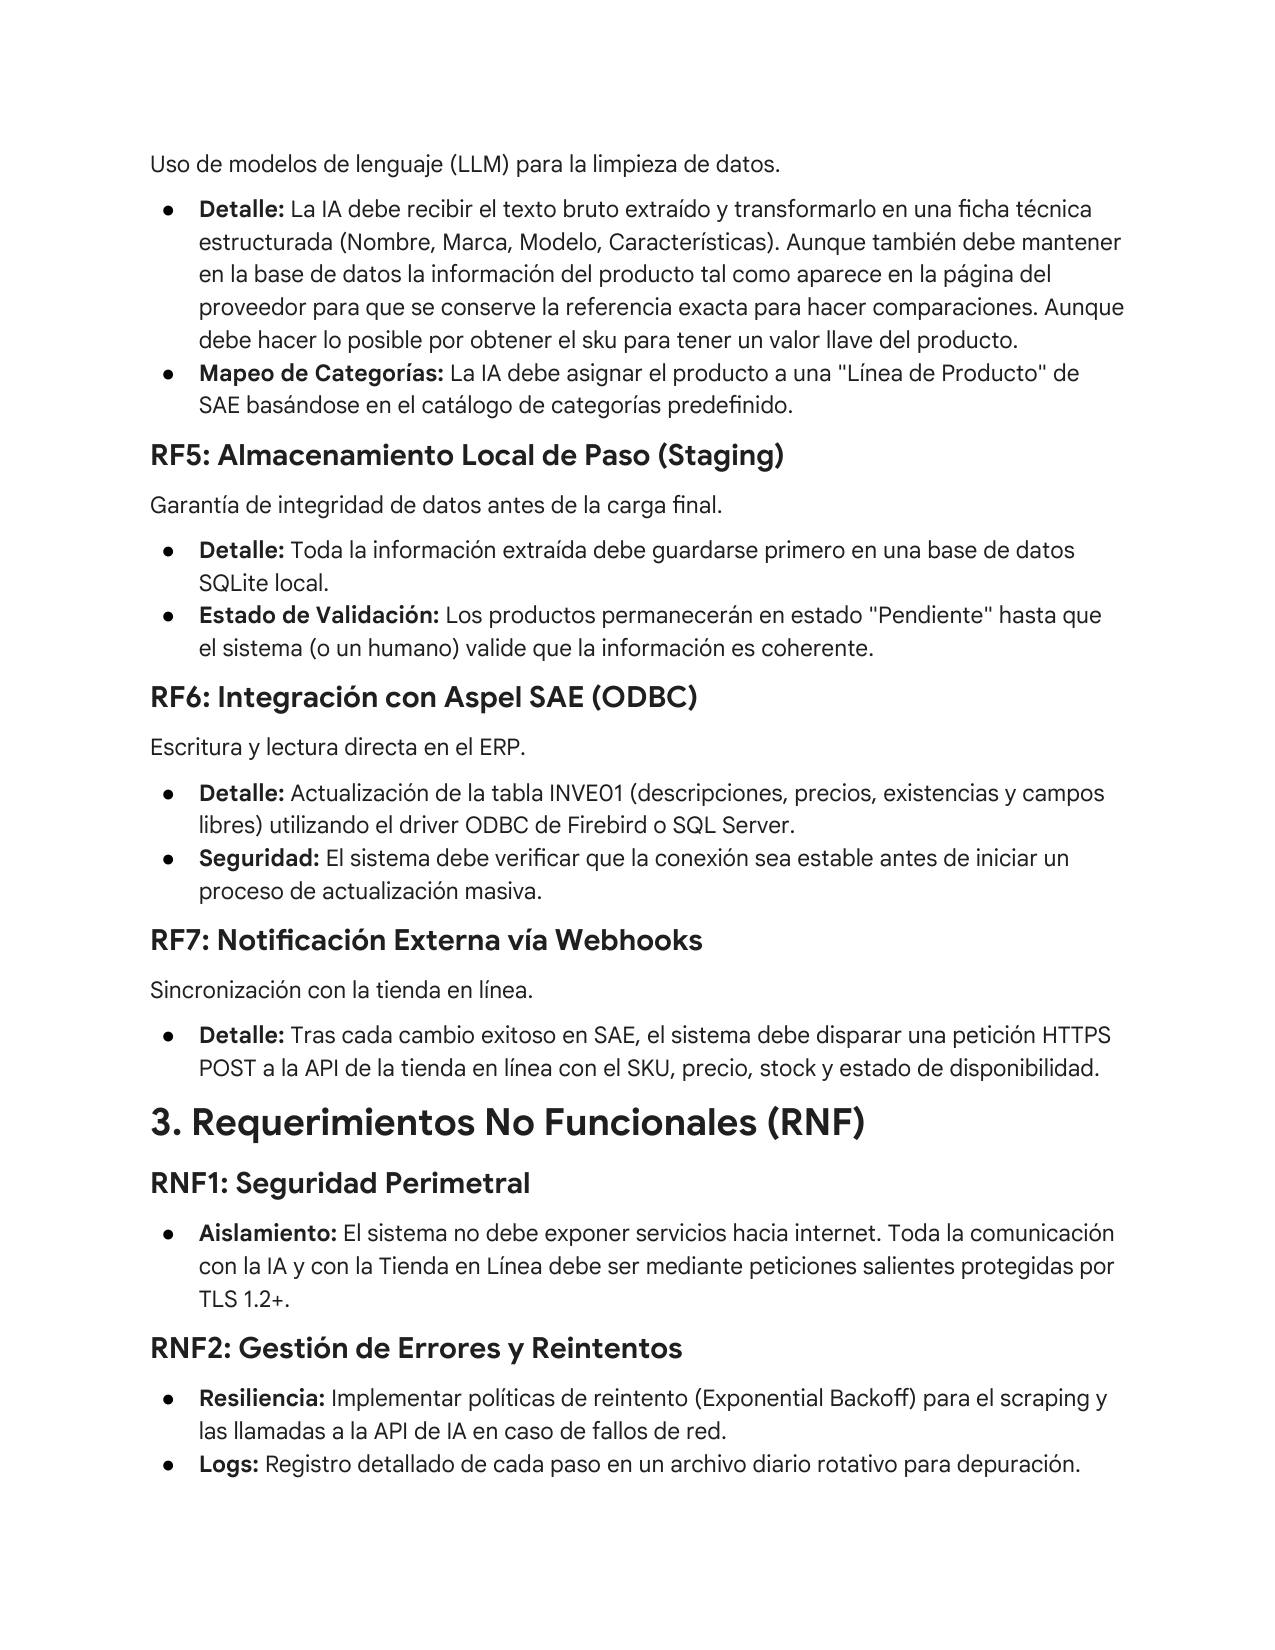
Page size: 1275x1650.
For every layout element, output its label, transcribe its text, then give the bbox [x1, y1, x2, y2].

list Resiliencia: Implementar políticas de reintento (Exponential Backoff) para el scraping y las llamadas a la API de IA en caso de fallos de red. [161, 1384, 1125, 1446]
list Seguridad: El sistema debe verificar que la conexión sea estable antes de iniciar un proceso de actualización masiva. [161, 844, 1125, 906]
list Mapeo de Categorías: La IA debe asignar el producto a una "Línea de Producto" de SAE basándose en el catálogo de categorías predefinido. [161, 359, 1125, 420]
subtitle RNF1: Seguridad Perimetral [150, 1165, 1125, 1202]
list Logs: Registro detallado de cada paso en un archivo diario rotativo para depuración. [161, 1450, 1125, 1478]
list Detalle: Actualización de la tabla INVE01 (descripciones, precios, existencias y campos libres) utilizando el driver ODBC de Firebird o SQL Server. [161, 779, 1125, 840]
text Garantía de integridad de datos antes de la carga final. [150, 491, 1125, 519]
subtitle RNF2: Gestión de Errores y Reintentos [150, 1330, 1125, 1367]
list Detalle: Tras cada cambio exitoso en SAE, el sistema debe disparar una petición HTTPS POST a la API de la tienda en línea con el SKU, precio, stock y estado de disponibilidad. [161, 1021, 1125, 1083]
subtitle RF7: Notificación Externa vía Webhooks [150, 922, 1125, 959]
list Aislamiento: El sistema no debe exponer servicios hacia internet. Toda la comunicación con la IA y con la Tienda en Línea debe ser mediante peticiones salientes protegidas por TLS 1.2+. [161, 1219, 1125, 1314]
subtitle 3. Requerimientos No Funcionales (RNF) [150, 1099, 1125, 1146]
text Sincronización con la tienda en línea. [150, 976, 1125, 1005]
list Detalle: La IA debe recibir el texto bruto extraído y transformarlo en una ficha técnica estructurada (Nombre, Marca, Modelo, Características). Aunque también debe mantener en la base de datos la información del producto tal como aparece en la página del proveedor para que se conserve la referencia exacta para hacer comparaciones. Aunque debe hacer lo posible por obtener el sku para tener un valor llave del producto. [161, 195, 1125, 355]
subtitle RF5: Almacenamiento Local de Paso (Staging) [150, 437, 1125, 473]
text Uso de modelos de lenguaje (LLM) para la limpieza de datos. [150, 150, 1125, 179]
subtitle RF6: Integración con Aspel SAE (ODBC) [150, 679, 1125, 716]
list Detalle: Toda la información extraída debe guardarse primero en una base de datos SQLite local. [161, 536, 1125, 597]
list Estado de Validación: Los productos permanecerán en estado "Pendiente" hasta que el sistema (o un humano) valide que la información es coherente. [161, 601, 1125, 663]
text Escritura y lectura directa en el ERP. [150, 733, 1125, 762]
